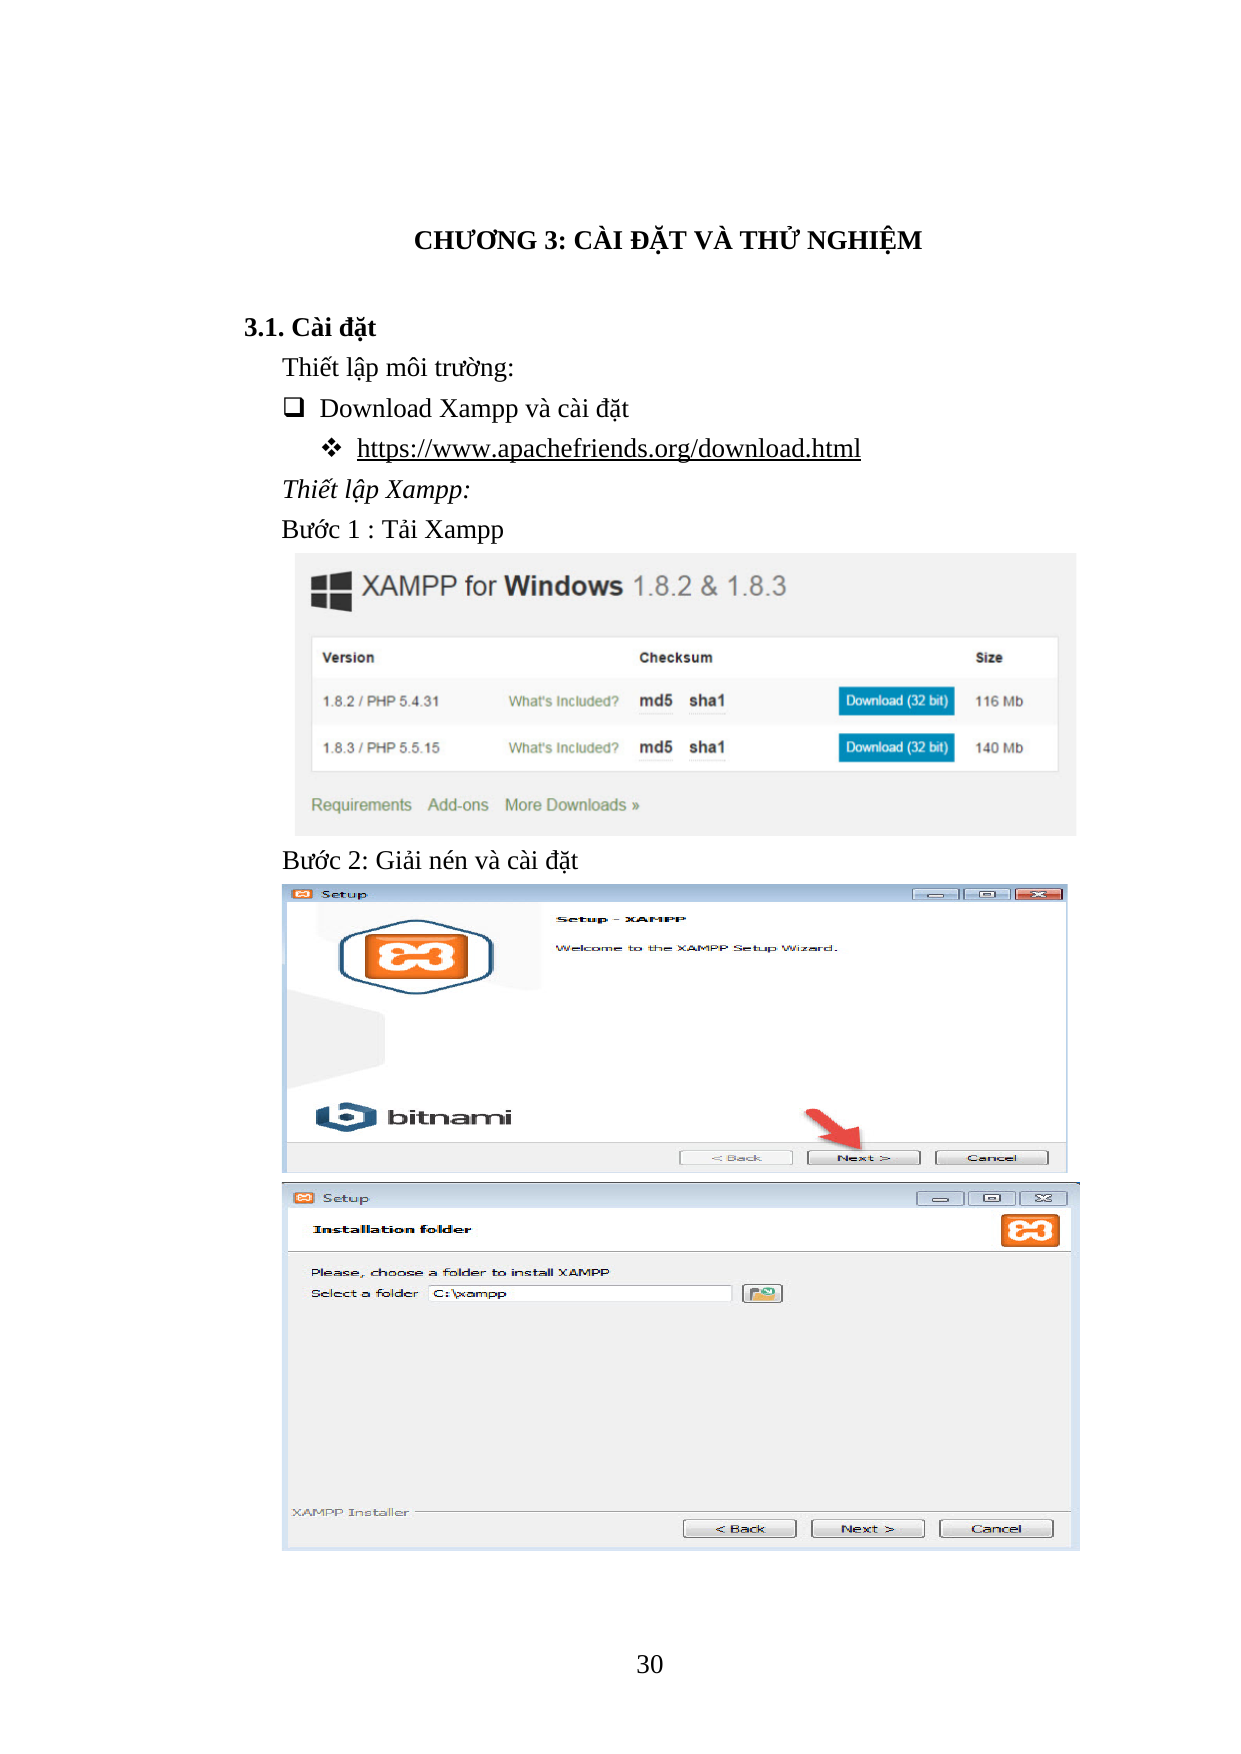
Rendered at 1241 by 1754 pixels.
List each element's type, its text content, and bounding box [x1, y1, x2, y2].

text Thiết lập Xampp: [207, 473, 1092, 504]
text Bước 2: Giải nén và cài đặt [207, 844, 1092, 876]
subtitle CHƯƠNG 3: CÀI ĐẶT VÀ THỬ NGHIỆM [244, 224, 1092, 255]
list Download Xampp và cài đặt [207, 392, 1092, 423]
picture [281, 884, 1068, 1173]
picture [281, 1181, 1084, 1551]
text Bước 1 : Tải Xampp [207, 513, 1092, 544]
text Thiết lập môi trường: [207, 351, 1092, 382]
subtitle 3.1. Cài đặt [244, 311, 1092, 342]
list https://www.apachefriends.org/download.html [319, 432, 1092, 464]
picture [294, 553, 1077, 836]
